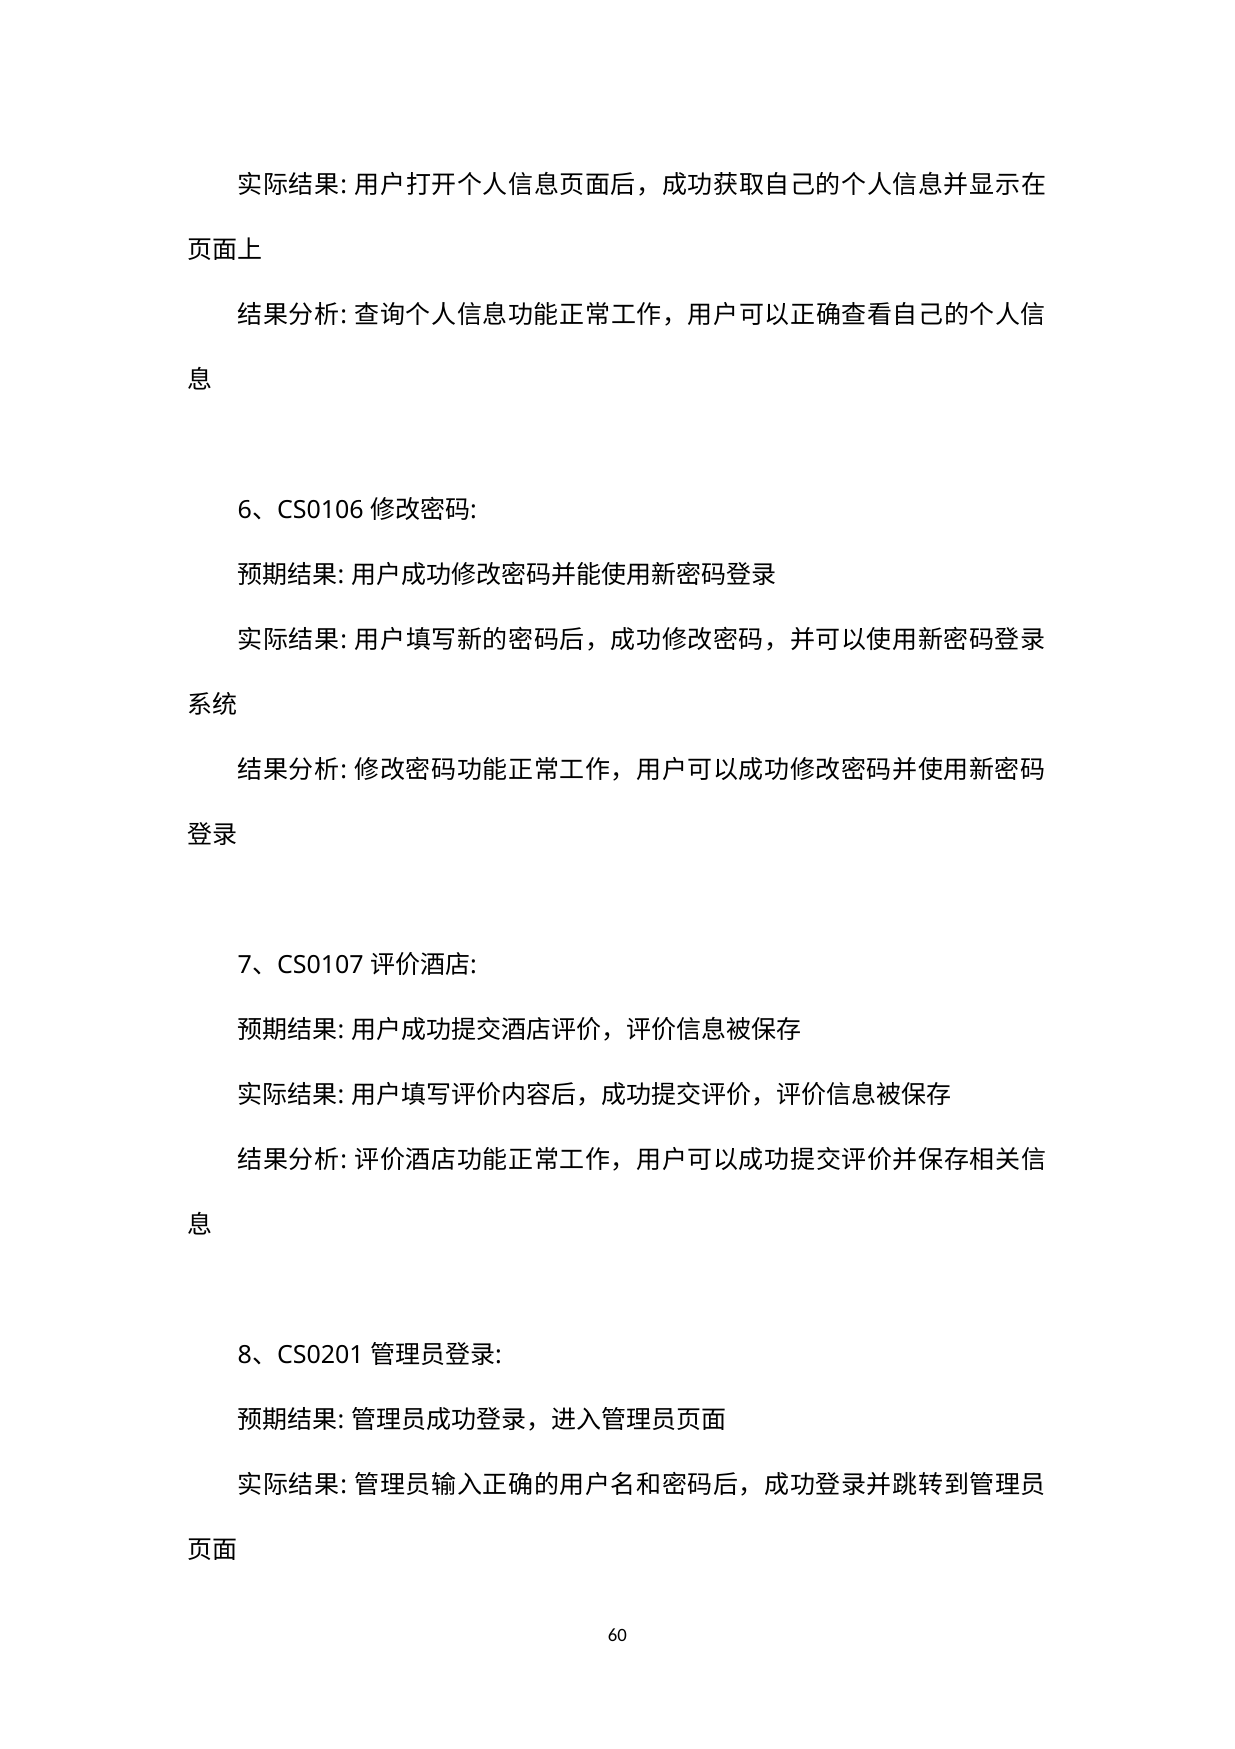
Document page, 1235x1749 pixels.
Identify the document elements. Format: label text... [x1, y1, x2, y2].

text 预期结果: 用户成功提交酒店评价，评价信息被保存 [187, 995, 1047, 1060]
text 预期结果: 管理员成功登录，进入管理员页面 [187, 1385, 1047, 1450]
text 8、CS0201 管理员登录: [187, 1320, 1047, 1385]
text 结果分析: 修改密码功能正常工作，用户可以成功修改密码并使用新密码登录 [187, 735, 1047, 865]
text 结果分析: 查询个人信息功能正常工作，用户可以正确查看自己的个人信息 [187, 280, 1047, 410]
text 7、CS0107 评价酒店: [187, 930, 1047, 995]
text 实际结果: 用户打开个人信息页面后，成功获取自己的个人信息并显示在页面上 [187, 150, 1047, 280]
text 实际结果: 用户填写评价内容后，成功提交评价，评价信息被保存 [187, 1060, 1047, 1125]
text 结果分析: 评价酒店功能正常工作，用户可以成功提交评价并保存相关信息 [187, 1125, 1047, 1255]
text 实际结果: 管理员输入正确的用户名和密码后，成功登录并跳转到管理员页面 [187, 1450, 1047, 1580]
text 预期结果: 用户成功修改密码并能使用新密码登录 [187, 540, 1047, 605]
text 实际结果: 用户填写新的密码后，成功修改密码，并可以使用新密码登录系统 [187, 605, 1047, 735]
text 6、CS0106 修改密码: [187, 475, 1047, 540]
